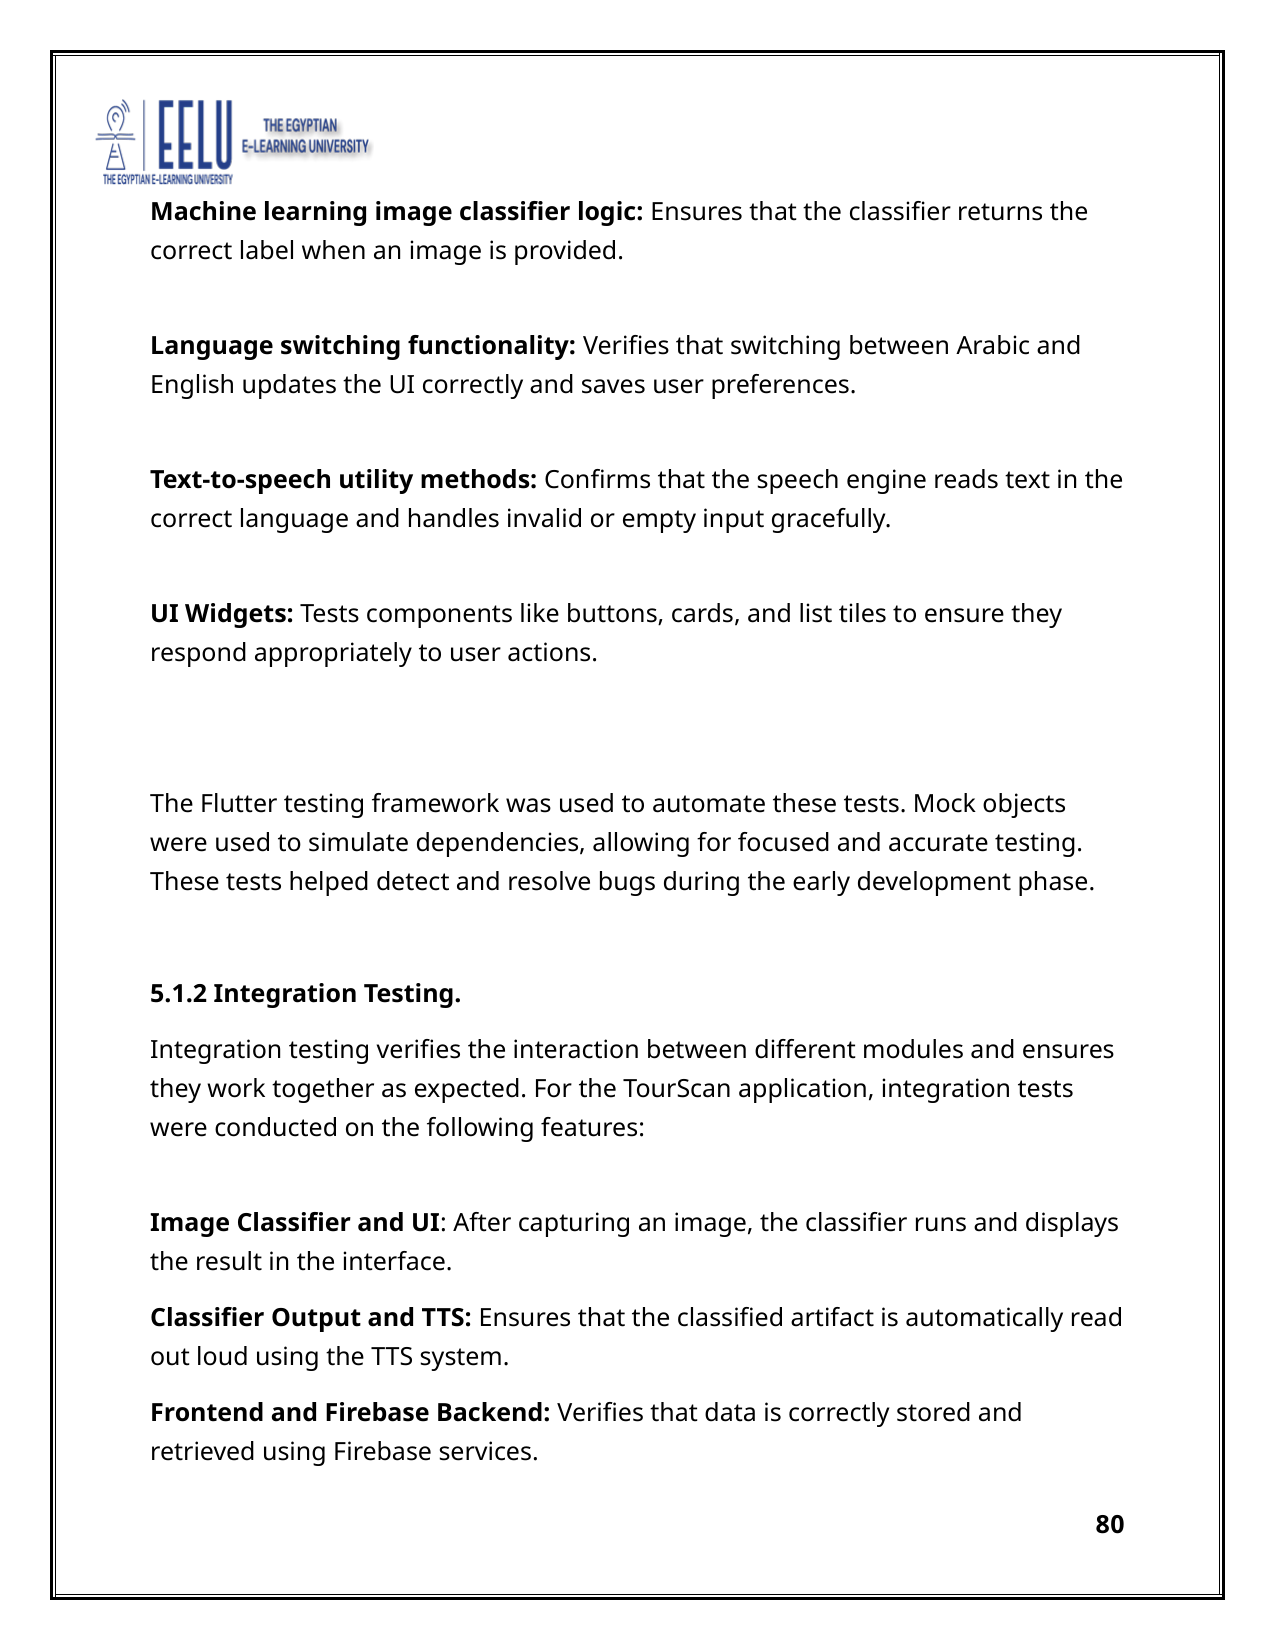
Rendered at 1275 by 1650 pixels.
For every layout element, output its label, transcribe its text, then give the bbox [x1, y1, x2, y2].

text Image Classifier and UI: After capturing an image, the classifier runs and displays the result in the interface. [150, 1205, 1125, 1278]
text UI Widgets: Tests components like buttons, cards, and list tiles to ensure they respond appropriately to user actions. [150, 556, 1125, 669]
text Classifier Output and TTS: Ensures that the classified artifact is automatically read out loud using the TTS system. [150, 1300, 1125, 1373]
text 5.1.2 Integration Testing. [150, 976, 1125, 1010]
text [150, 150, 1125, 266]
text Text-to-speech utility methods: Confirms that the speech engine reads text in the correct language and handles invalid or empty input gracefully. [150, 422, 1125, 535]
text Language switching functionality: Verifies that switching between Arabic and English updates the UI correctly and saves user preferences. [150, 288, 1125, 401]
picture [80, 75, 374, 188]
text Frontend and Firebase Backend: Verifies that data is correctly stored and retrieved using Firebase services. [150, 1395, 1125, 1468]
text Integration testing verifies the interaction between different modules and ensures they work together as expected. For the TourScan application, integration tests were conducted on the following features: [150, 1031, 1125, 1183]
text The Flutter testing framework was used to automate these tests. Mock objects were used to simulate dependencies, allowing for focused and accurate testing. These tests helped detect and resolve bugs during the early development phase. [150, 746, 1125, 898]
